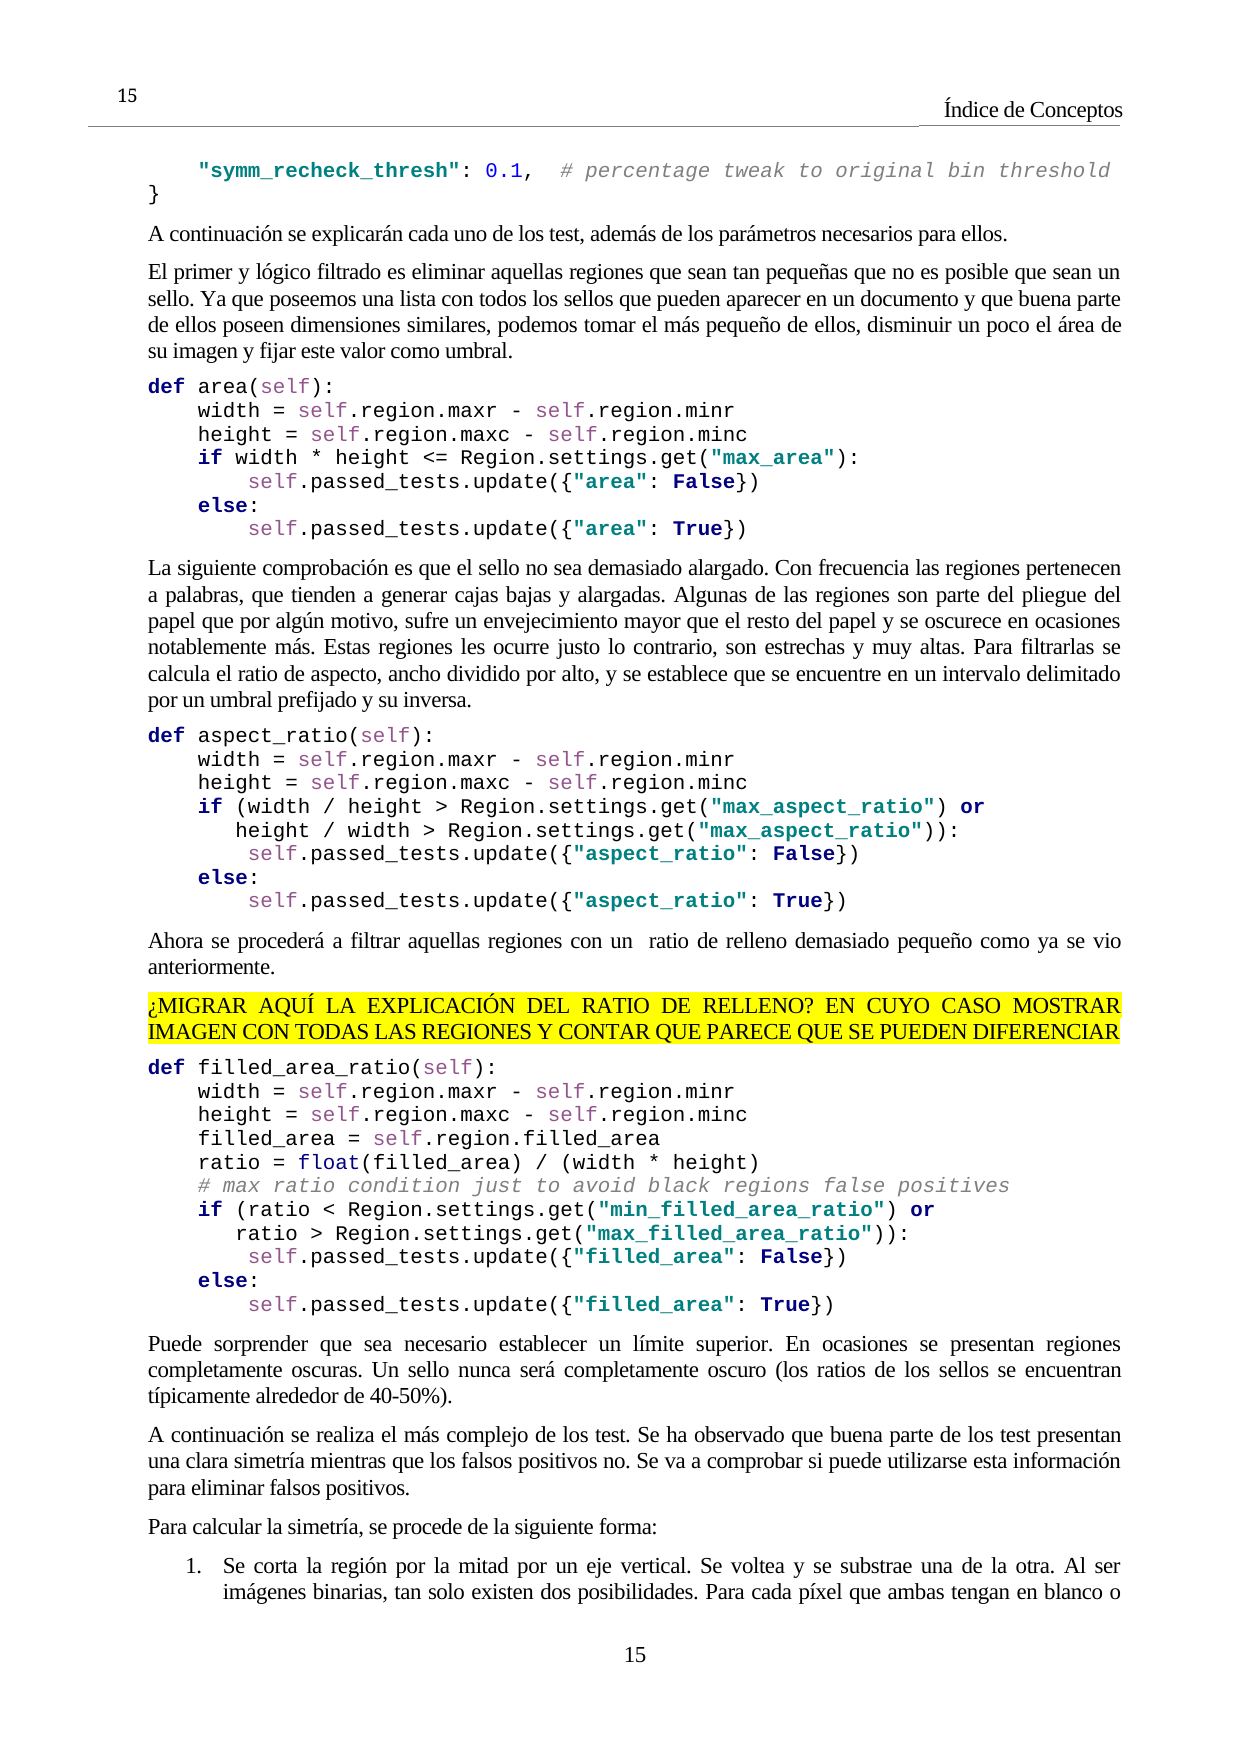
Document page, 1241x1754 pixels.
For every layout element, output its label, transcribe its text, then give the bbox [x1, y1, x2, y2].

text A continuación se explicarán cada uno de los test, además de los parámetros necesarios para ellos. [148, 219, 1122, 246]
text Para calcular la simetría, se procede de la siguiente forma: [148, 1513, 1122, 1539]
text Ahora se procederá a filtrar aquellas regiones con un ratio de relleno demasiado pequeño como ya se vio anteriormente. [148, 927, 1122, 979]
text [148, 160, 1122, 207]
text La siguiente comprobación es que el sello no sea demasiado alargado. Con frecuencia las regiones pertenecen a palabras, que tienden a generar cajas bajas y alargadas. Algunas de las regiones son parte del pliegue del papel que por algún motivo, sufre un envejecimiento mayor que el resto del papel y se oscurece en ocasiones notablemente más. Estas regiones les ocurre justo lo contrario, son estrechas y muy altas. Para filtrarlas se calcula el ratio de aspecto, ancho dividido por alto, y se establece que se encuentre en un intervalo delimitado por un umbral prefijado y su inversa. [148, 554, 1122, 712]
text El primer y lógico filtrado es eliminar aquellas regiones que sean tan pequeñas que no es posible que sean un sello. Ya que poseemos una lista con todos los sellos que pueden aparecer en un documento y que buena parte de ellos poseen dimensiones similares, podemos tomar el más pequeño de ellos, disminuir un poco el área de su imagen y fijar este valor como umbral. [148, 258, 1122, 364]
text Puede sorprender que sea necesario establecer un límite superior. En ocasiones se presentan regiones completamente oscuras. Un sello nunca será completamente oscuro (los ratios de los sellos se encuentran típicamente alrededor de 40-50%). [148, 1330, 1122, 1409]
text def filled_area_ratio(self): width = self.region.maxr - self.region.minr height = self.region.maxc - self.region.minc filled_area = self.region.filled_area ratio = float(filled_area) / (width * height) # max ratio condition just to avoid black regions false positives if (ratio < Region.settings.get("min_filled_area_ratio") or ratio > Region.settings.get("max_filled_area_ratio")): self.passed_tests.update({"filled_area": False}) else: self.passed_tests.update({"filled_area": True}) [148, 1057, 1122, 1317]
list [185, 1552, 1122, 1604]
text def area(self): width = self.region.maxr - self.region.minr height = self.region.maxc - self.region.minc if width * height <= Region.settings.get("max_area"): self.passed_tests.update({"area": False}) else: self.passed_tests.update({"area": True}) [148, 376, 1122, 542]
text A continuación se realiza el más complejo de los test. Se ha observado que buena parte de los test presentan una clara simetría mientras que los falsos positivos no. Se va a comprobar si puede utilizarse esta información para eliminar falsos positivos. [148, 1421, 1122, 1500]
text def aspect_ratio(self): width = self.region.maxr - self.region.minr height = self.region.maxc - self.region.minc if (width / height > Region.settings.get("max_aspect_ratio") or height / width > Region.settings.get("max_aspect_ratio")): self.passed_tests.update({"aspect_ratio": False}) else: self.passed_tests.update({"aspect_ratio": True}) [148, 725, 1122, 914]
